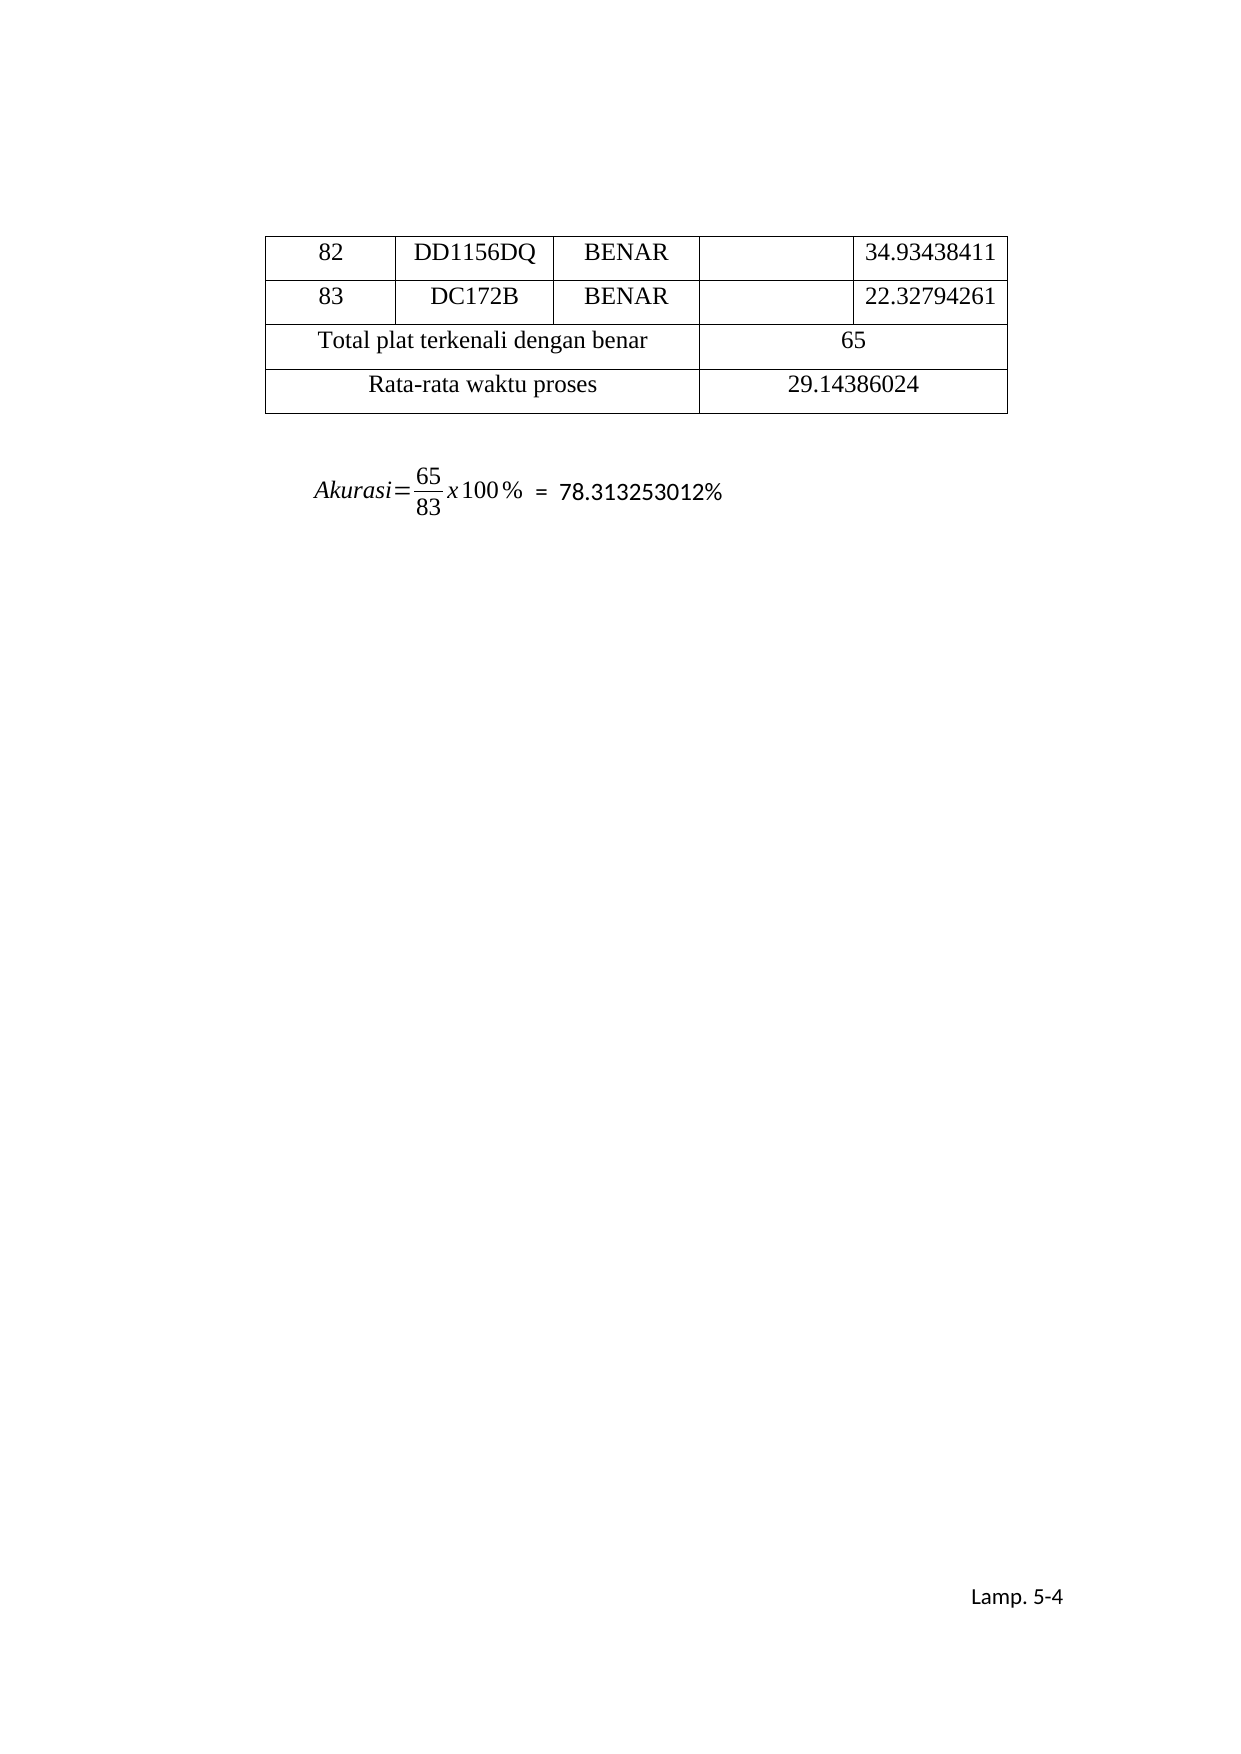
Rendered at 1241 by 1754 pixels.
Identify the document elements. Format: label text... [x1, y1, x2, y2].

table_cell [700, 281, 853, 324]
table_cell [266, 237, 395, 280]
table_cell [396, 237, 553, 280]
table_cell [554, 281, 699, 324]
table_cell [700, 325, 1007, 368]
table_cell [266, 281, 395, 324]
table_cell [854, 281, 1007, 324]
text = 78.313253012% [236, 462, 1063, 521]
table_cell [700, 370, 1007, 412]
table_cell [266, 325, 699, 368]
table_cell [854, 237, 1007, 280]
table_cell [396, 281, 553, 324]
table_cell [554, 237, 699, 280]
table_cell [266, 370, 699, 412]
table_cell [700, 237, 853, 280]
